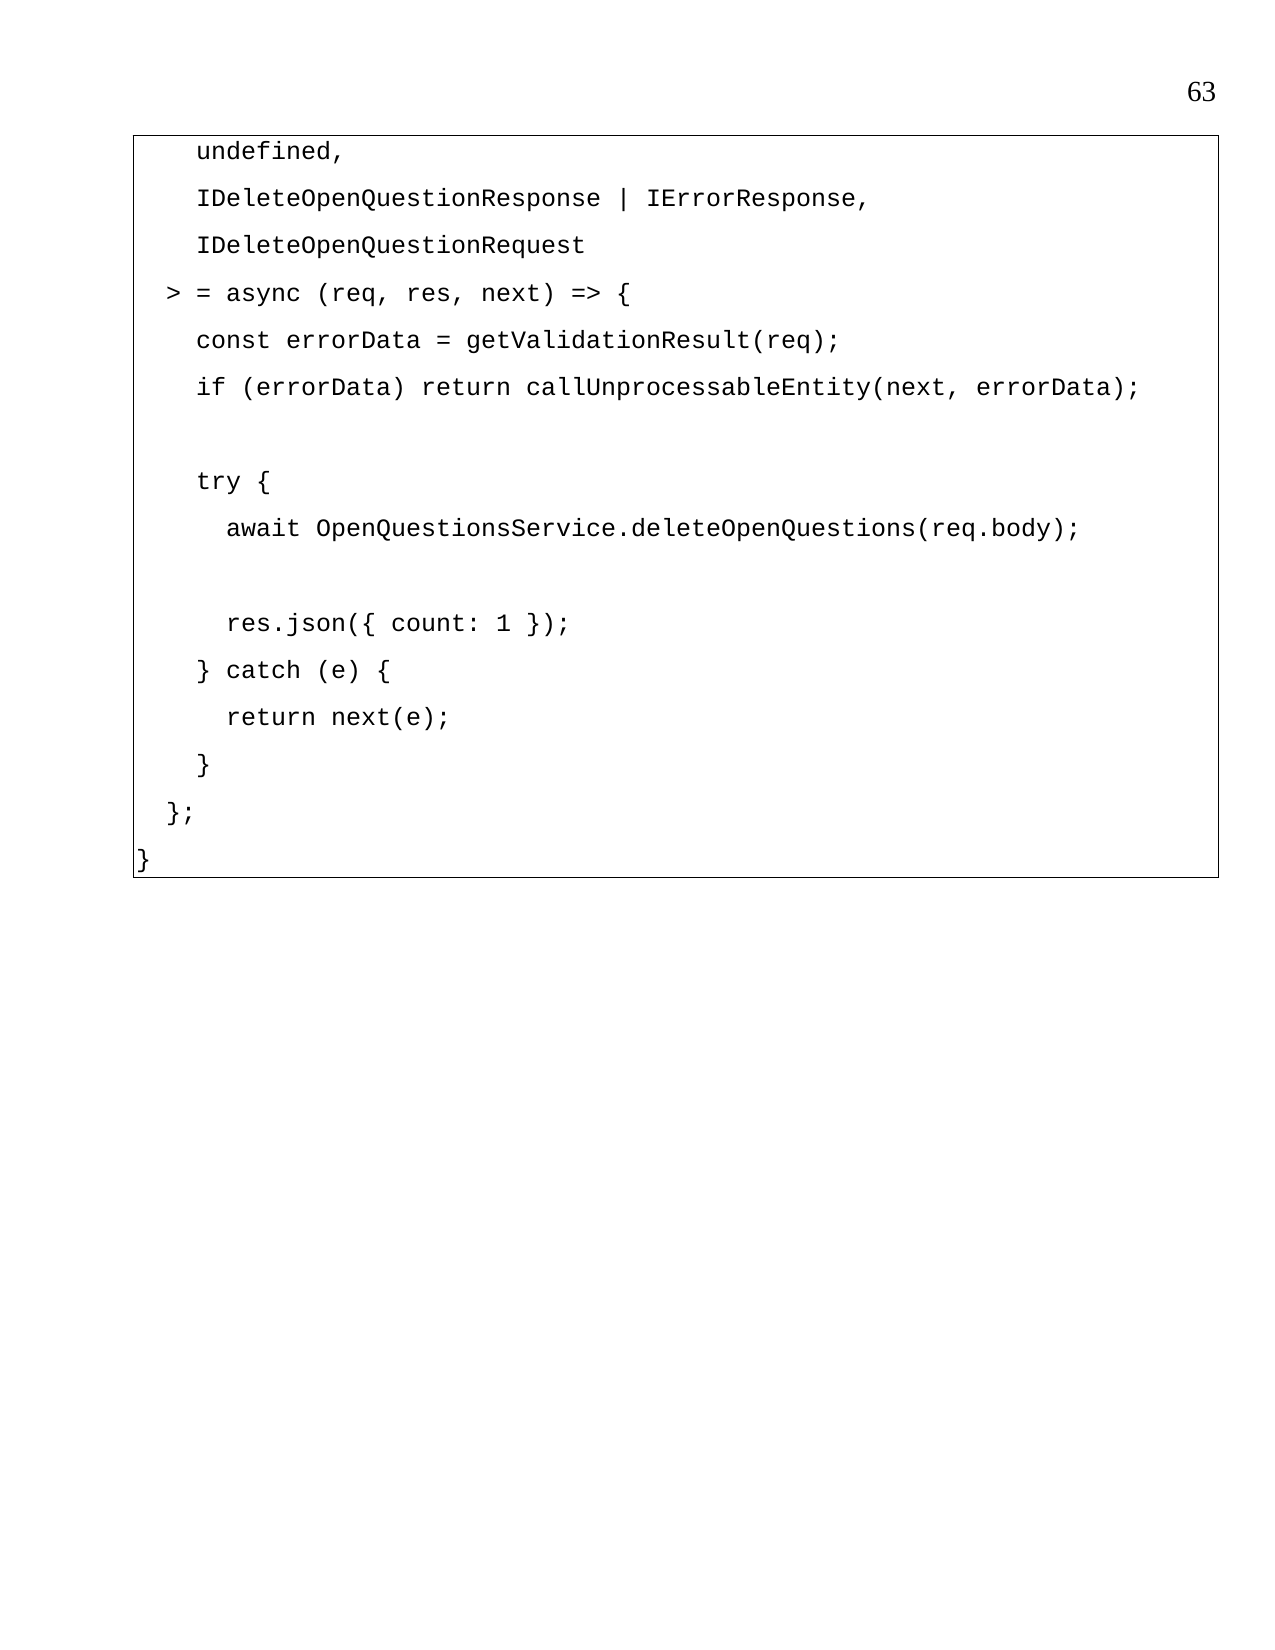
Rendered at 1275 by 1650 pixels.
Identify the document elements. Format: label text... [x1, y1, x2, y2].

text return next(e); [134, 702, 1218, 733]
text }; [134, 796, 1218, 827]
text } [134, 749, 1218, 780]
text try { [134, 466, 1218, 497]
text IDeleteOpenQuestionRequest [134, 230, 1218, 261]
text await OpenQuestionsService.deleteOpenQuestions(req.body); [134, 513, 1218, 544]
text > = async (req, res, next) => { [134, 277, 1218, 308]
text const errorData = getValidationResult(req); [134, 324, 1218, 356]
text } [134, 843, 1218, 877]
text res.json({ count: 1 }); [134, 607, 1218, 639]
text if (errorData) return callUnprocessableEntity(next, errorData); [134, 371, 1218, 403]
text } catch (e) { [134, 654, 1218, 686]
text undefined, [134, 136, 1218, 167]
text IDeleteOpenQuestionResponse | IErrorResponse, [134, 183, 1218, 214]
